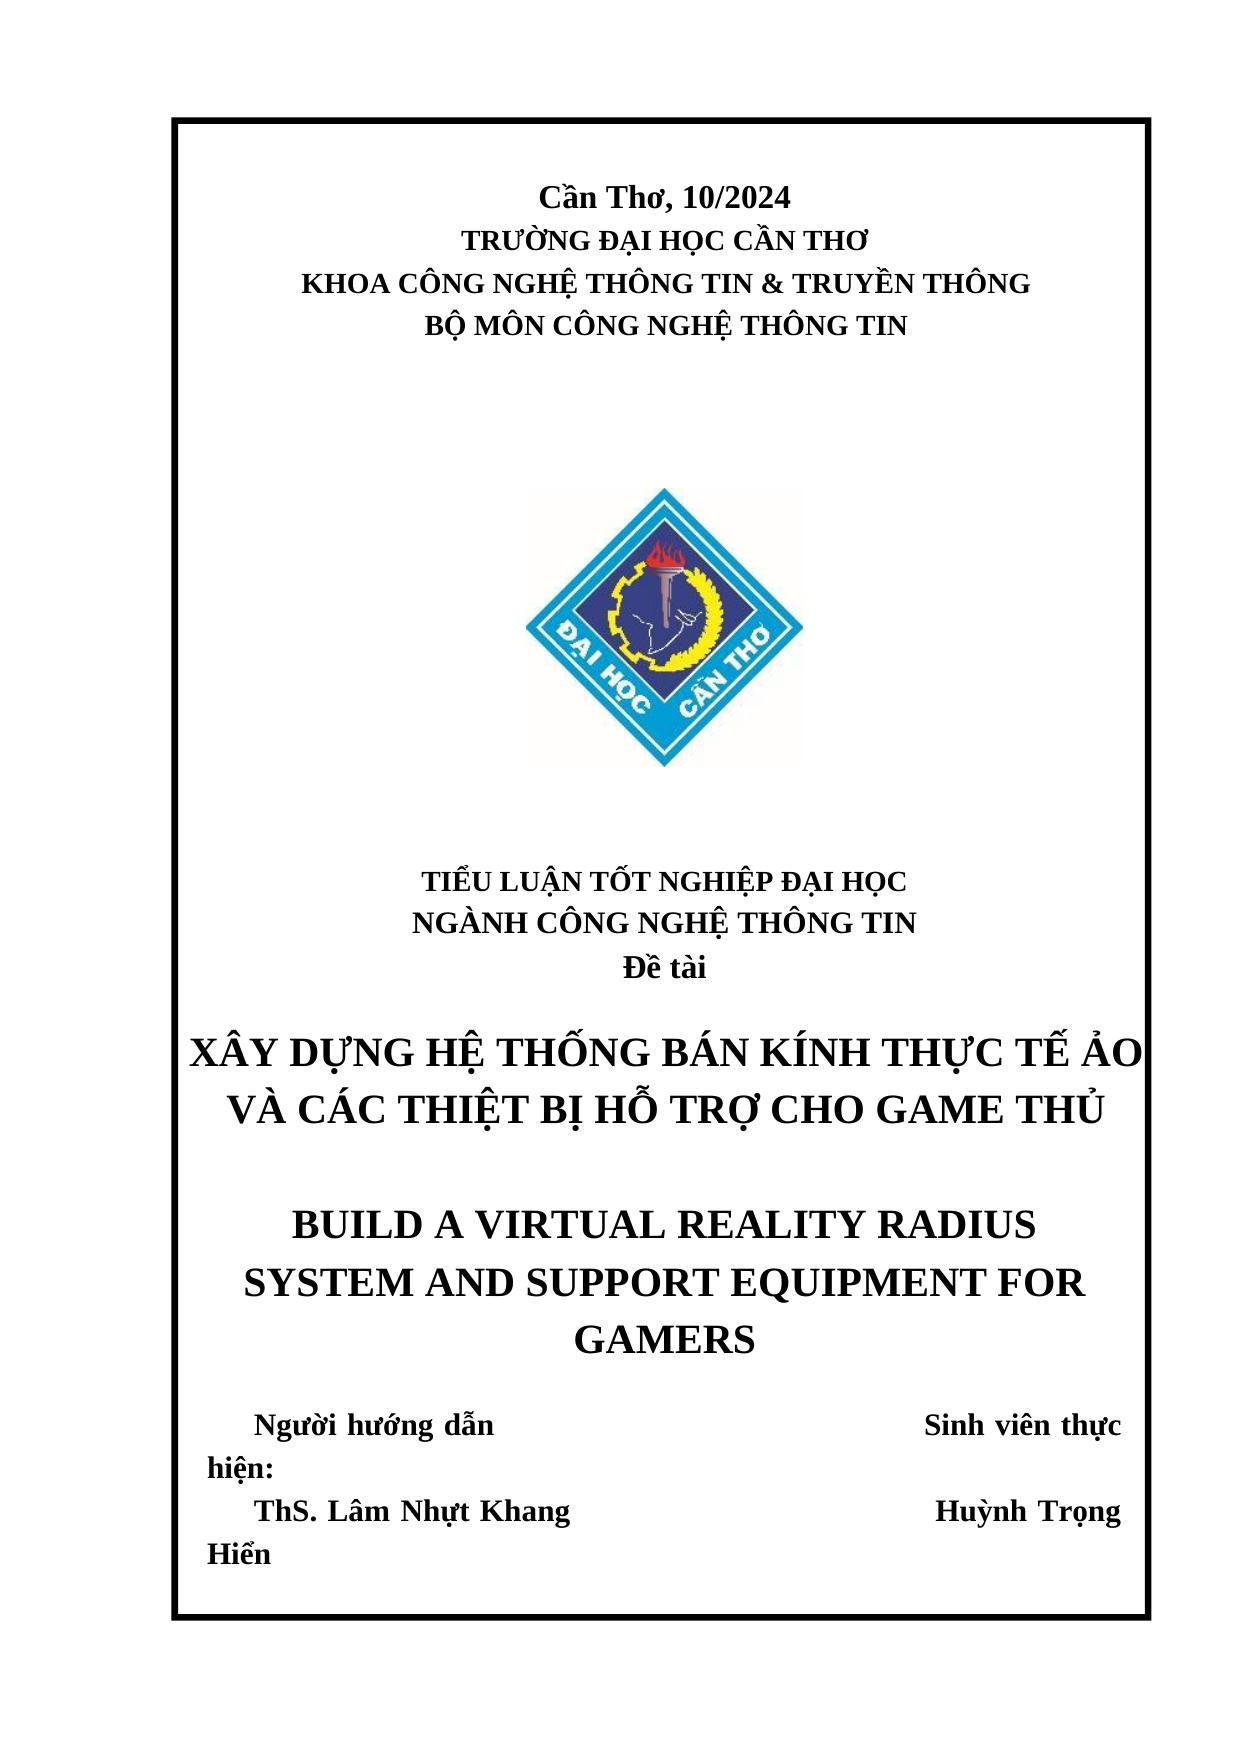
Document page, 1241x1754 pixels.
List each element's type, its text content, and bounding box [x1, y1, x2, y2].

text TIỂU LUẬN TỐT NGHIỆP ĐẠI HỌC [207, 864, 1122, 897]
text KHOA CÔNG NGHỆ THÔNG TIN & TRUYỀN THÔNG [210, 266, 1122, 299]
text Người hướng dẫn Sinh viên thực hiện: [207, 1406, 1122, 1485]
text Cần Thơ, 10/2024 [207, 177, 1122, 216]
text ThS. Lâm Nhựt Khang Huỳnh Trọng Hiển [207, 1492, 1122, 1572]
text TRƯỜNG ĐẠI HỌC CẦN THƠ [207, 223, 1122, 257]
picture [525, 488, 804, 767]
text BỘ MÔN CÔNG NGHỆ THÔNG TIN [210, 308, 1122, 342]
text BUILD A VIRTUAL REALITY RADIUS SYSTEM AND SUPPORT EQUIPMENT FOR GAMERS [207, 1200, 1122, 1400]
text Đề tài [207, 947, 1122, 985]
text XÂY DỰNG HỆ THỐNG BÁN KÍNH THỰC TẾ ẢO VÀ CÁC THIỆT BỊ HỖ TRỢ CHO GAME THỦ [188, 1027, 1144, 1133]
text NGÀNH CÔNG NGHỆ THÔNG TIN [207, 904, 1122, 940]
